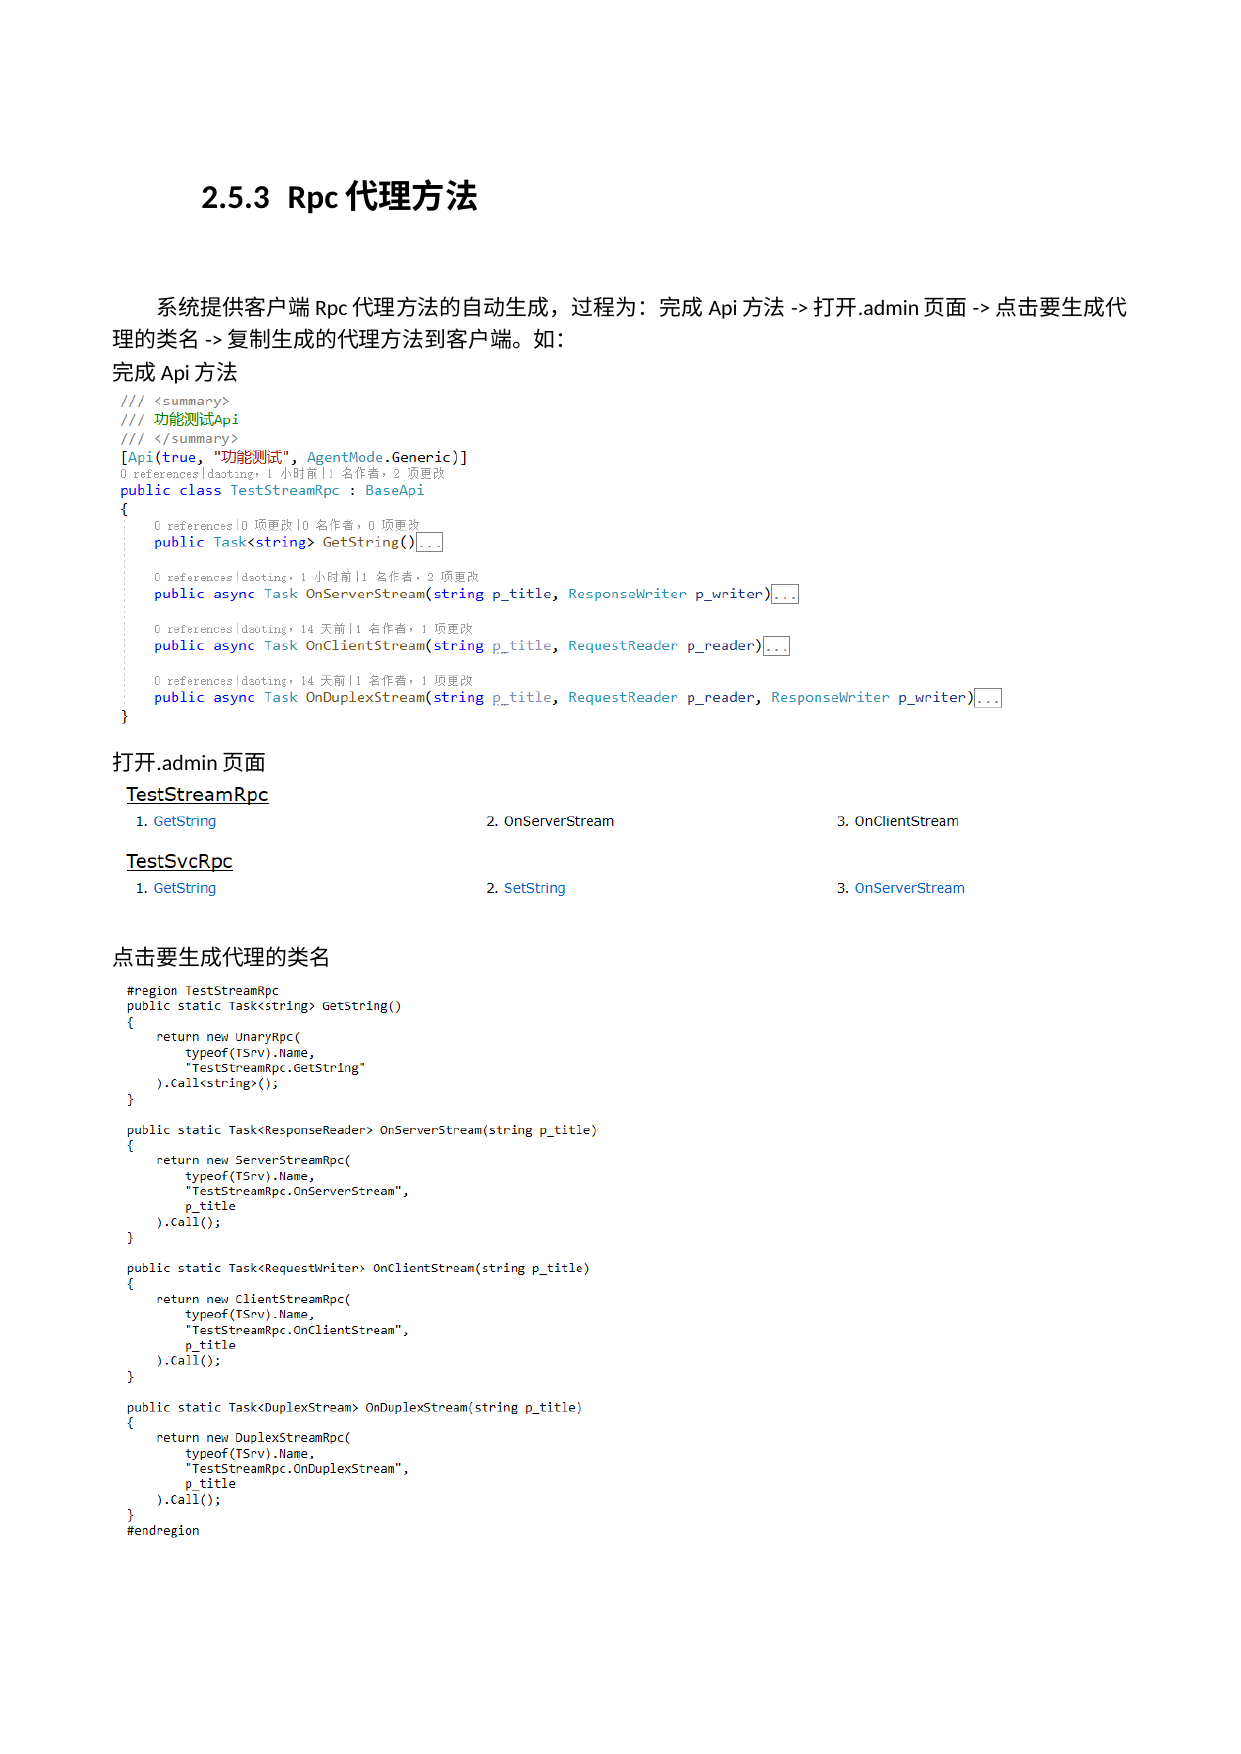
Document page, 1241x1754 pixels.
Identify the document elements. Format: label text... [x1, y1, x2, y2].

subtitle Rpc代理方法 [201, 162, 1128, 227]
picture [112, 776, 989, 919]
text 完成Api方法 [112, 354, 1128, 387]
text 打开.admin页面 [112, 744, 1128, 777]
picture [112, 971, 642, 1553]
text 点击要生成代理的类名 [112, 939, 1128, 972]
picture [112, 386, 1021, 740]
text 系统提供客户端Rpc代理方法的自动生成，过程为：完成Api方法 -> 打开.admin页面 -> 点击要生成代理的类名 -> 复制生成的代理方法到客户端。如： [112, 289, 1128, 354]
